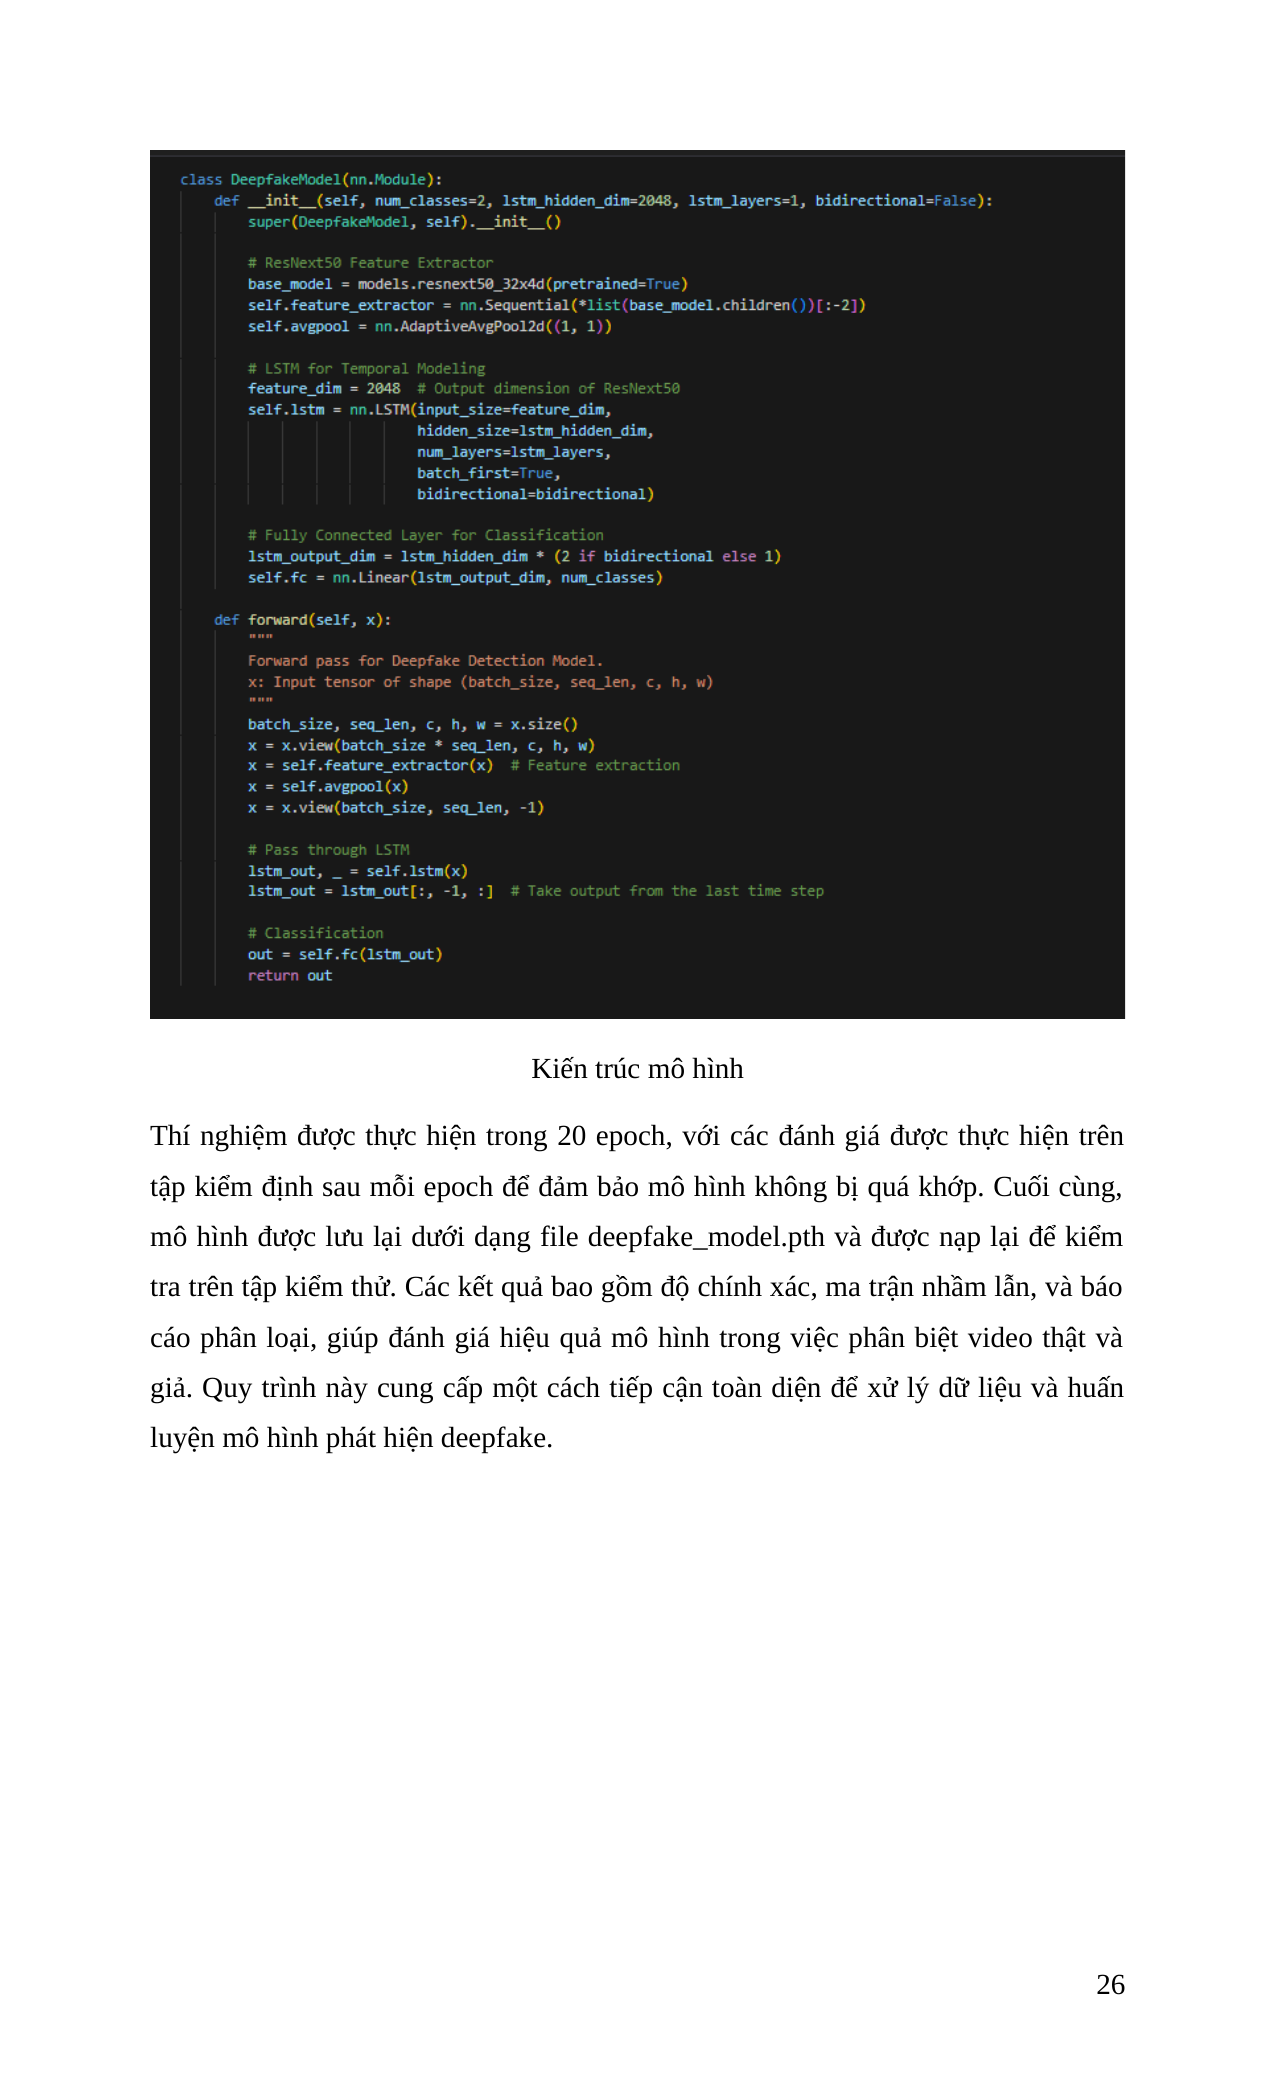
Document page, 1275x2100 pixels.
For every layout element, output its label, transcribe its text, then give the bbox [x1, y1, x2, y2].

picture [150, 150, 1125, 1019]
text Kiến trúc mô hình [150, 1052, 1125, 1085]
text Thí nghiệm được thực hiện trong 20 epoch, với các đánh giá được thực hiện trên tập kiểm định sau mỗi epoch để đảm bảo mô hình không bị quá khớp. Cuối cùng, mô hình được lưu lại dưới dạng file deepfake_model.pth và được nạp lại để kiểm tra trên tập kiểm thử. Các kết quả bao gồm độ chính xác, ma trận nhầm lẫn, và báo cáo phân loại, giúp đánh giá hiệu quả mô hình trong việc phân biệt video thật và giả. Quy trình này cung cấp một cách tiếp cận toàn diện để xử lý dữ liệu và huấn luyện mô hình phát hiện deepfake. [150, 1118, 1125, 1454]
